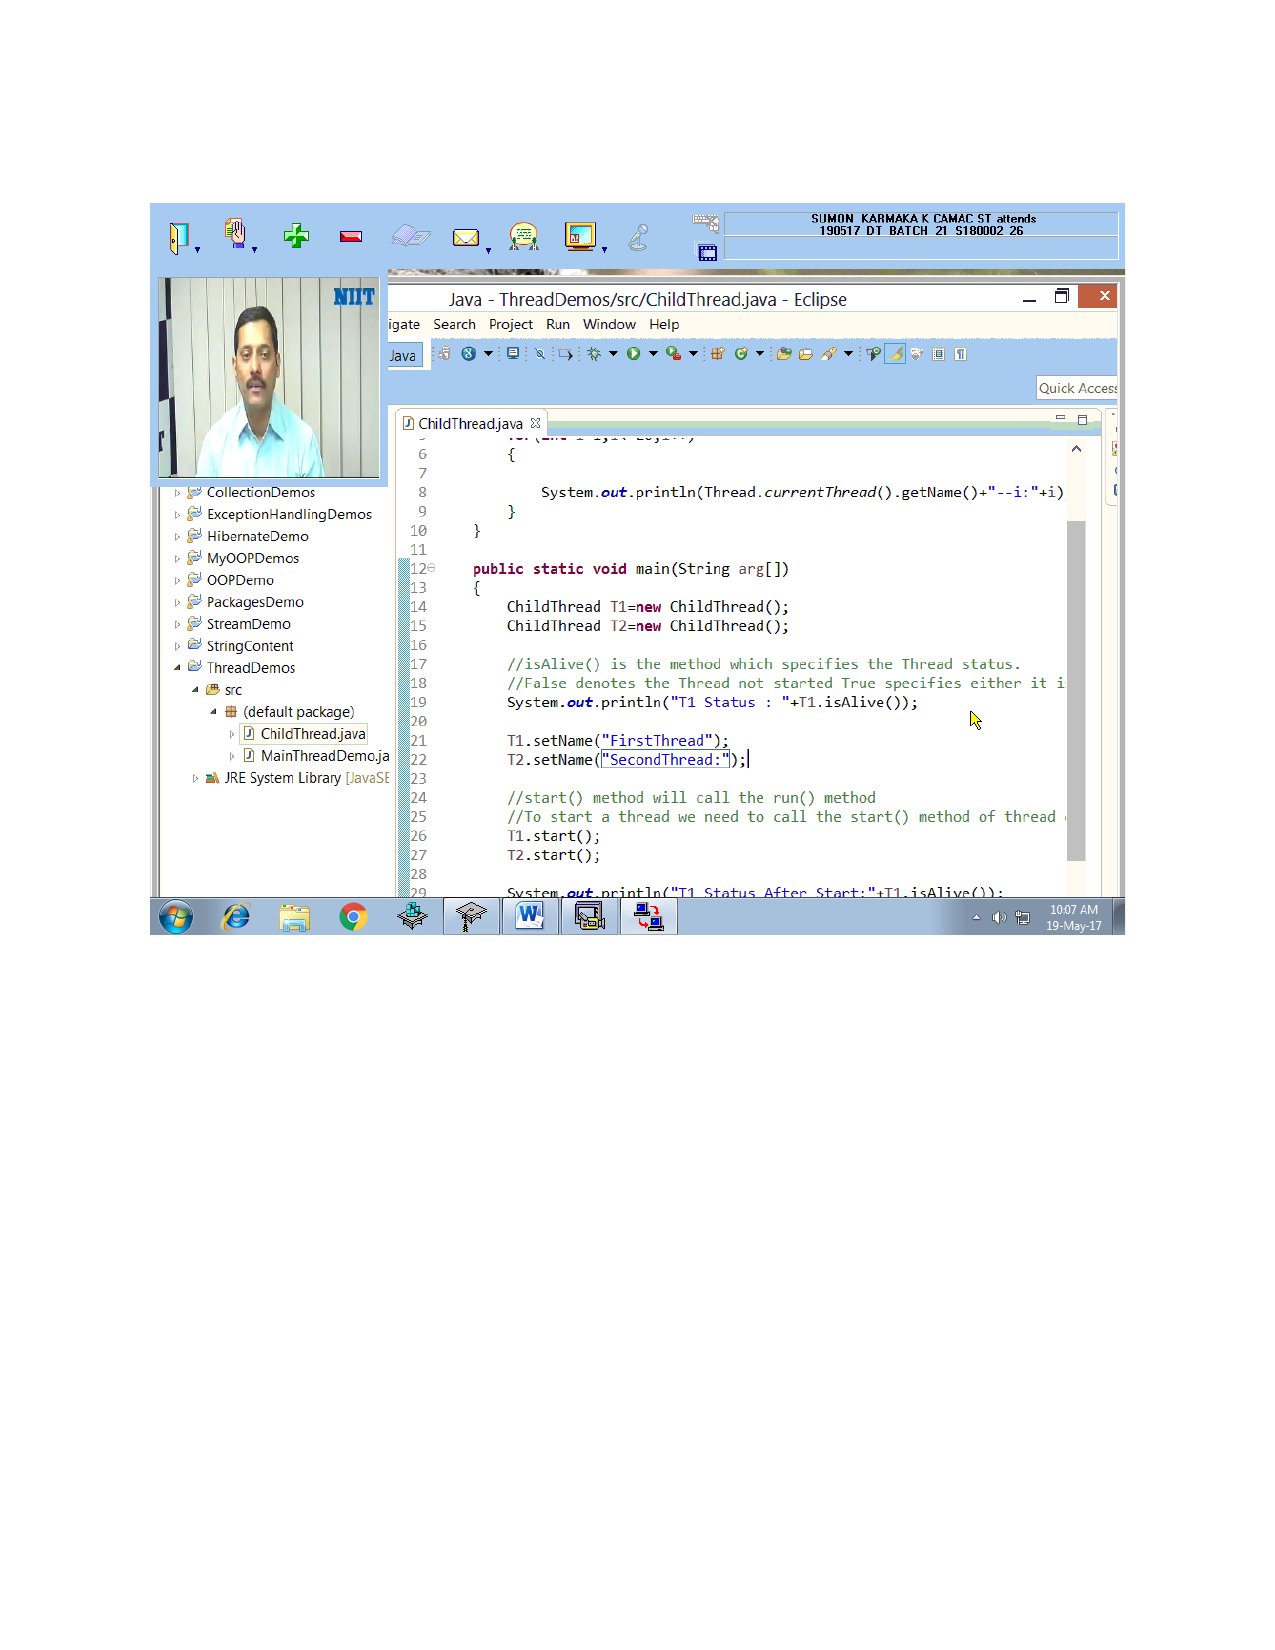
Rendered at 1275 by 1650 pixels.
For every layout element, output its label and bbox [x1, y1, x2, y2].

picture [150, 203, 1125, 935]
